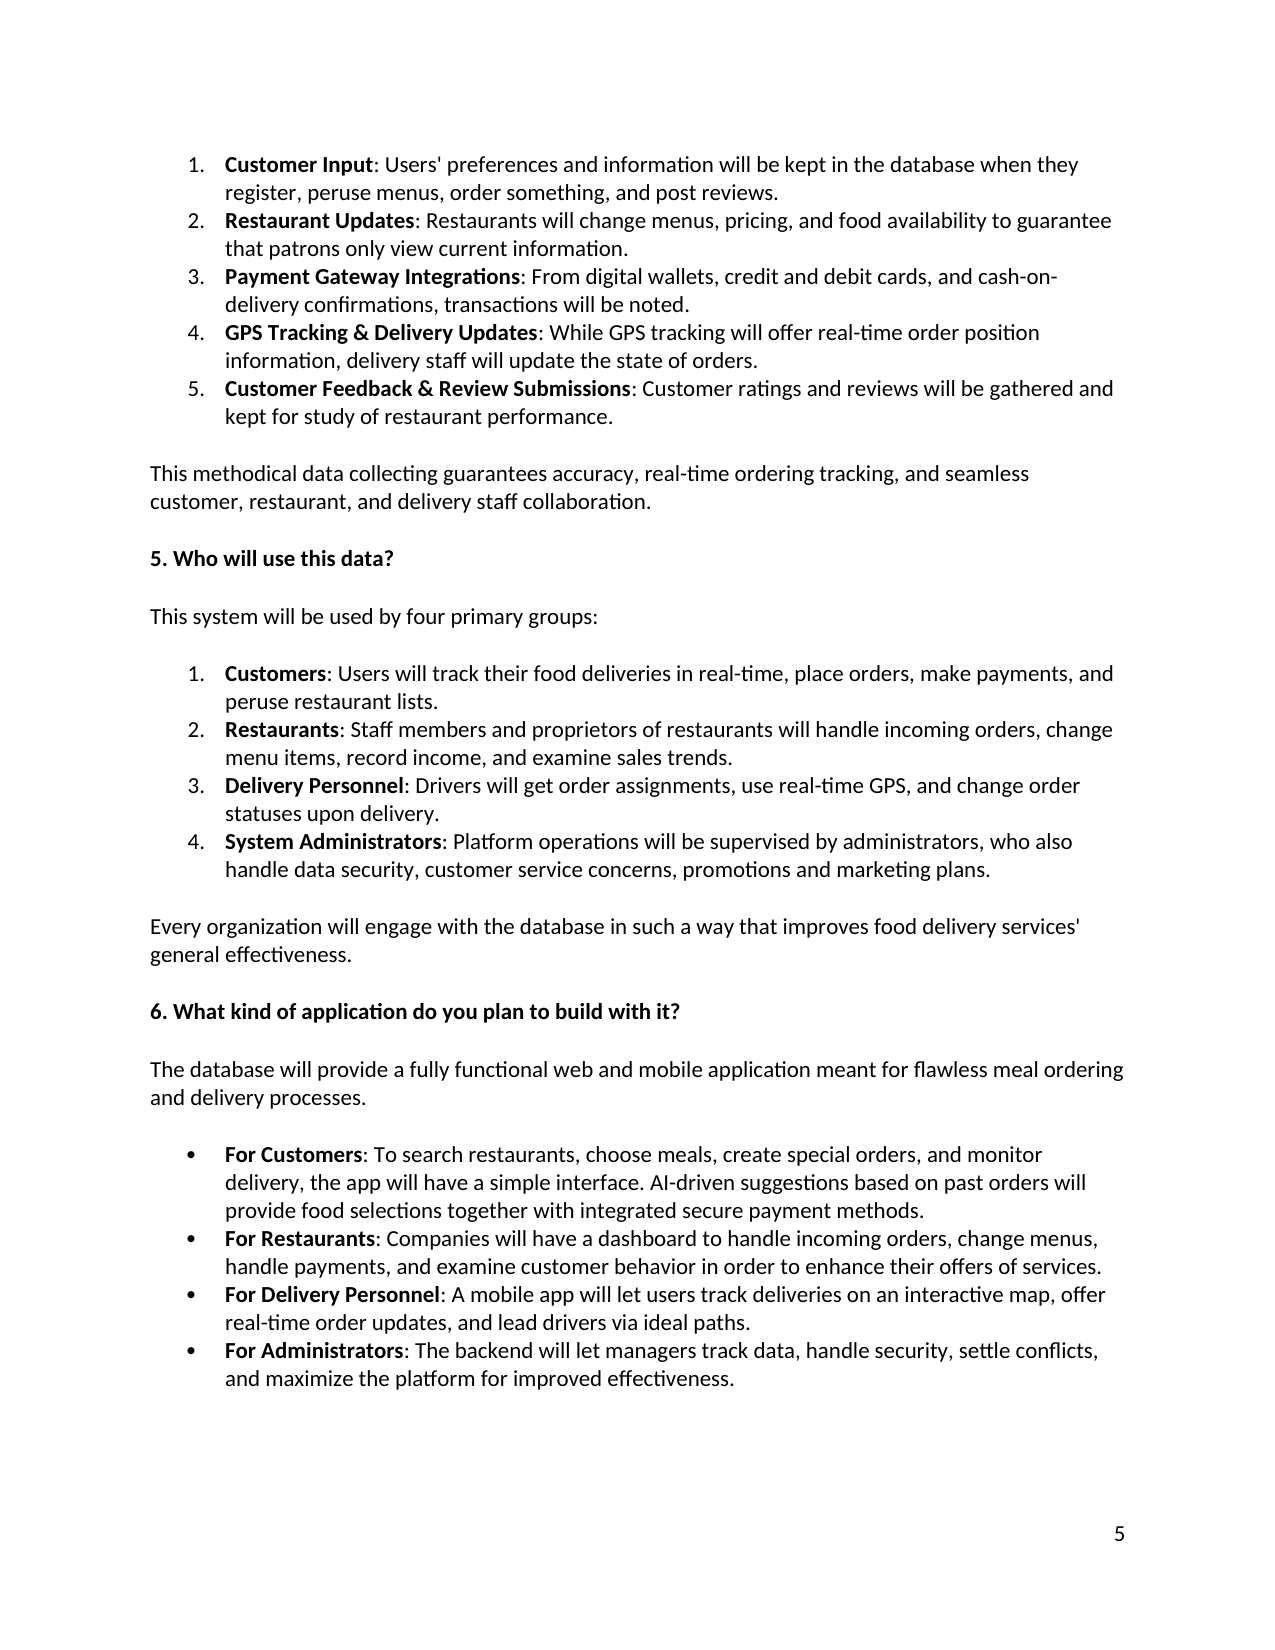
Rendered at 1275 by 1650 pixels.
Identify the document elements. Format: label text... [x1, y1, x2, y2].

list Delivery Personnel: Drivers will get order assignments, use real-time GPS, and change order statuses upon delivery. [187, 771, 1125, 827]
list System Administrators: Platform operations will be supervised by administrators, who also handle data security, customer service concerns, promotions and marketing plans. [187, 827, 1125, 883]
list Customer Feedback & Review Submissions: Customer ratings and reviews will be gathered and kept for study of restaurant performance. [187, 374, 1125, 430]
list For Administrators: The backend will let managers track data, handle security, settle conflicts, and maximize the platform for improved effectiveness. [187, 1336, 1125, 1392]
list Payment Gateway Integrations: From digital wallets, credit and debit cards, and cash-on-delivery confirmations, transactions will be noted. [187, 262, 1125, 318]
list Customers: Users will track their food deliveries in real-time, place orders, make payments, and peruse restaurant lists. [187, 659, 1125, 715]
text 5. Who will use this data? [150, 544, 1125, 573]
text This system will be used by four primary groups: [150, 602, 1125, 630]
list For Customers: To search restaurants, choose meals, create special orders, and monitor delivery, the app will have a simple interface. AI-driven suggestions based on past orders will provide food selections together with integrated secure payment methods. [187, 1140, 1125, 1224]
list For Restaurants: Companies will have a dashboard to handle incoming orders, change menus, handle payments, and examine customer behavior in order to enhance their offers of services. [187, 1224, 1125, 1280]
text This methodical data collecting guarantees accuracy, real-time ordering tracking, and seamless customer, restaurant, and delivery staff collaboration. [150, 459, 1125, 515]
list For Delivery Personnel: A mobile app will let users track deliveries on an interactive map, offer real-time order updates, and lead drivers via ideal paths. [187, 1280, 1125, 1336]
text The database will provide a fully functional web and mobile application meant for flawless meal ordering and delivery processes. [150, 1055, 1125, 1111]
text 6. What kind of application do you plan to build with it? [150, 997, 1125, 1026]
list Customer Input: Users' preferences and information will be kept in the database when they register, peruse menus, order something, and post reviews. [187, 150, 1125, 206]
list Restaurants: Staff members and proprietors of restaurants will handle incoming orders, change menu items, record income, and examine sales trends. [187, 715, 1125, 771]
list GPS Tracking & Delivery Updates: While GPS tracking will offer real-time order position information, delivery staff will update the state of orders. [187, 318, 1125, 374]
text Every organization will engage with the database in such a way that improves food delivery services' general effectiveness. [150, 912, 1125, 968]
list Restaurant Updates: Restaurants will change menus, pricing, and food availability to guarantee that patrons only view current information. [187, 206, 1125, 262]
